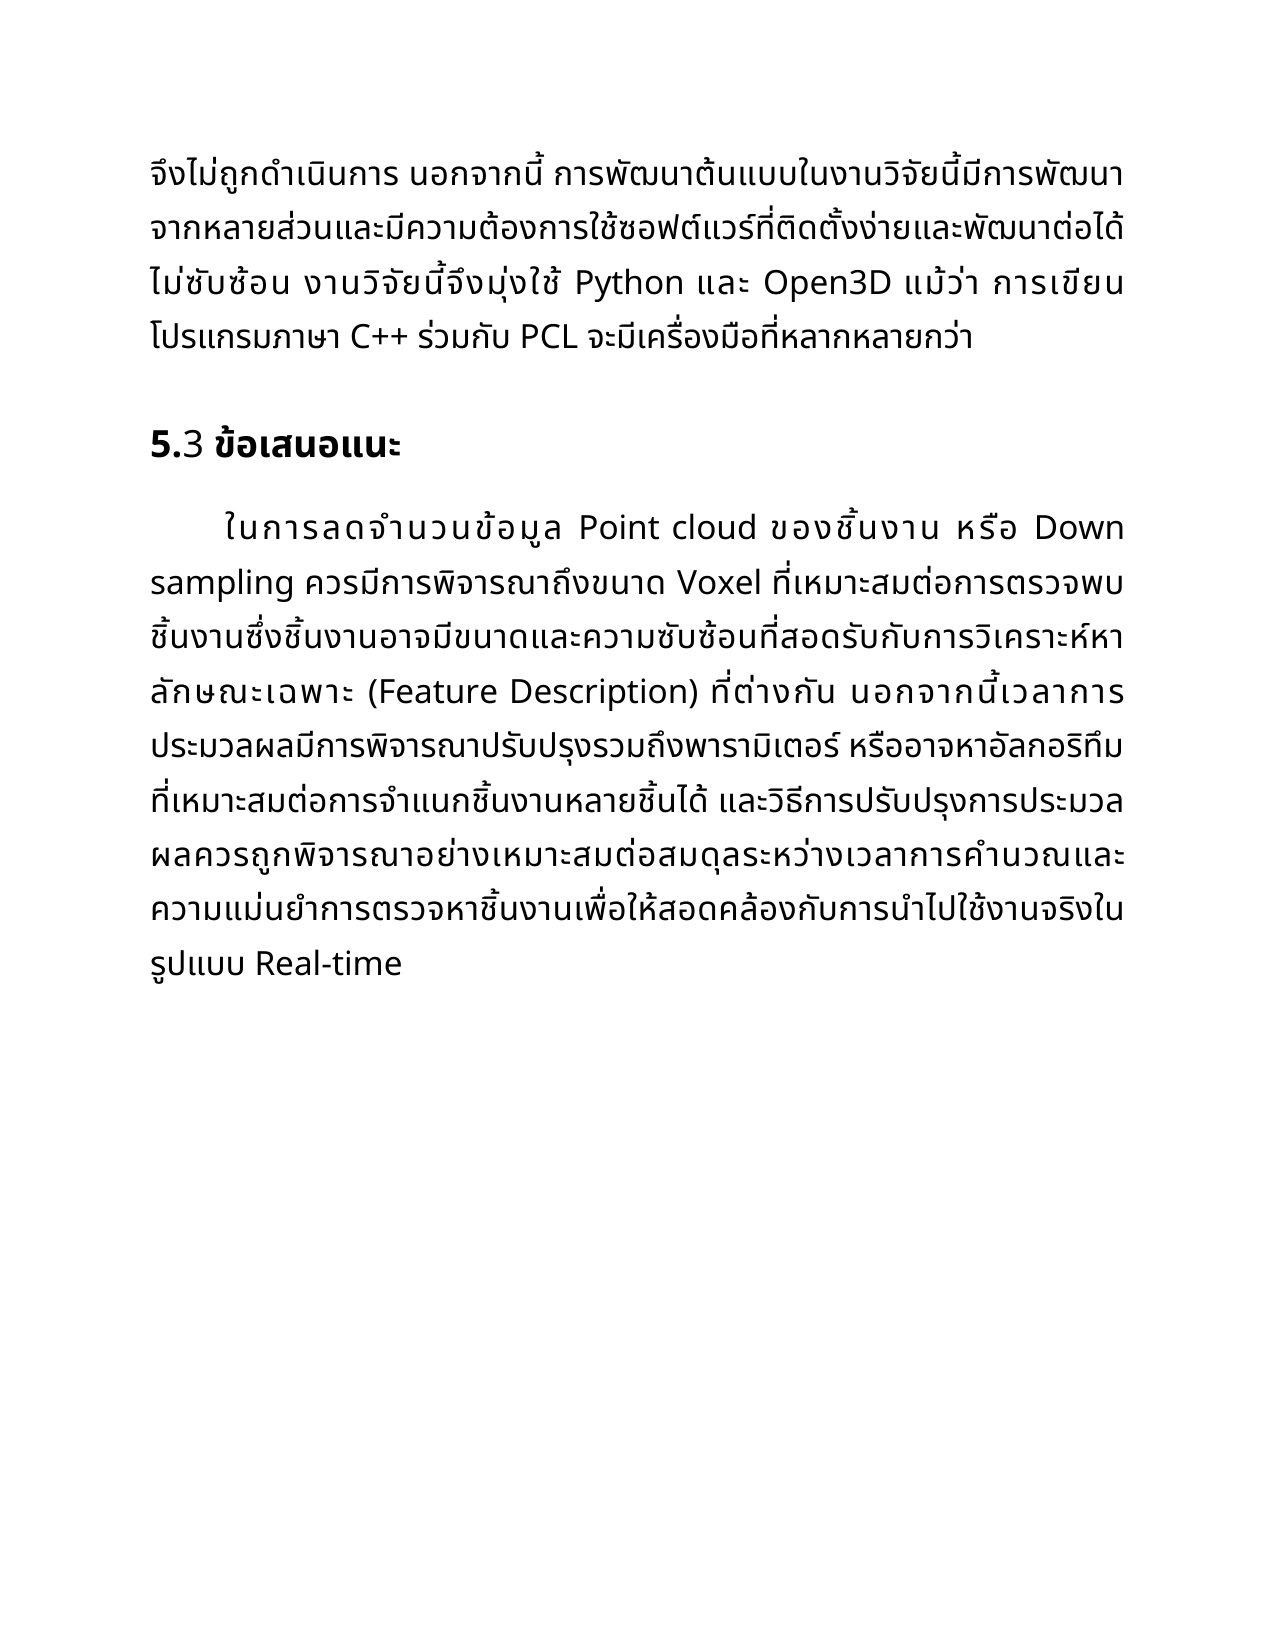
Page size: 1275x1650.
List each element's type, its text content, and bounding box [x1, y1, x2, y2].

subtitle 5.3 ข้อเสนอแนะ [150, 417, 1125, 474]
text ในการลดจำนวนข้อมูล Point cloud ของชิ้นงาน หรือ Down sampling ควรมีการพิจารณาถึงขนาด Voxel ที่เหมาะสมต่อการตรวจพบชิ้นงานซึ่งชิ้นงานอาจมีขนาดและความซับซ้อนที่สอดรับกับการวิเคราะห์หาลักษณะเฉพาะ (Feature Description) ที่ต่างกัน นอกจากนี้เวลาการประมวลผลมีการพิจารณาปรับปรุงรวมถึงพารามิเตอร์ หรืออาจหาอัลกอริทึมที่เหมาะสมต่อการจำแนกชิ้นงานหลายชิ้นได้ และวิธีการปรับปรุงการประมวลผลควรถูกพิจารณาอย่างเหมาะสมต่อสมดุลระหว่างเวลาการคำนวณและความแม่นยำการตรวจหาชิ้นงานเพื่อให้สอดคล้องกับการนำไปใช้งานจริงในรูปแบบ Real-time [150, 504, 1125, 990]
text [150, 150, 1125, 364]
